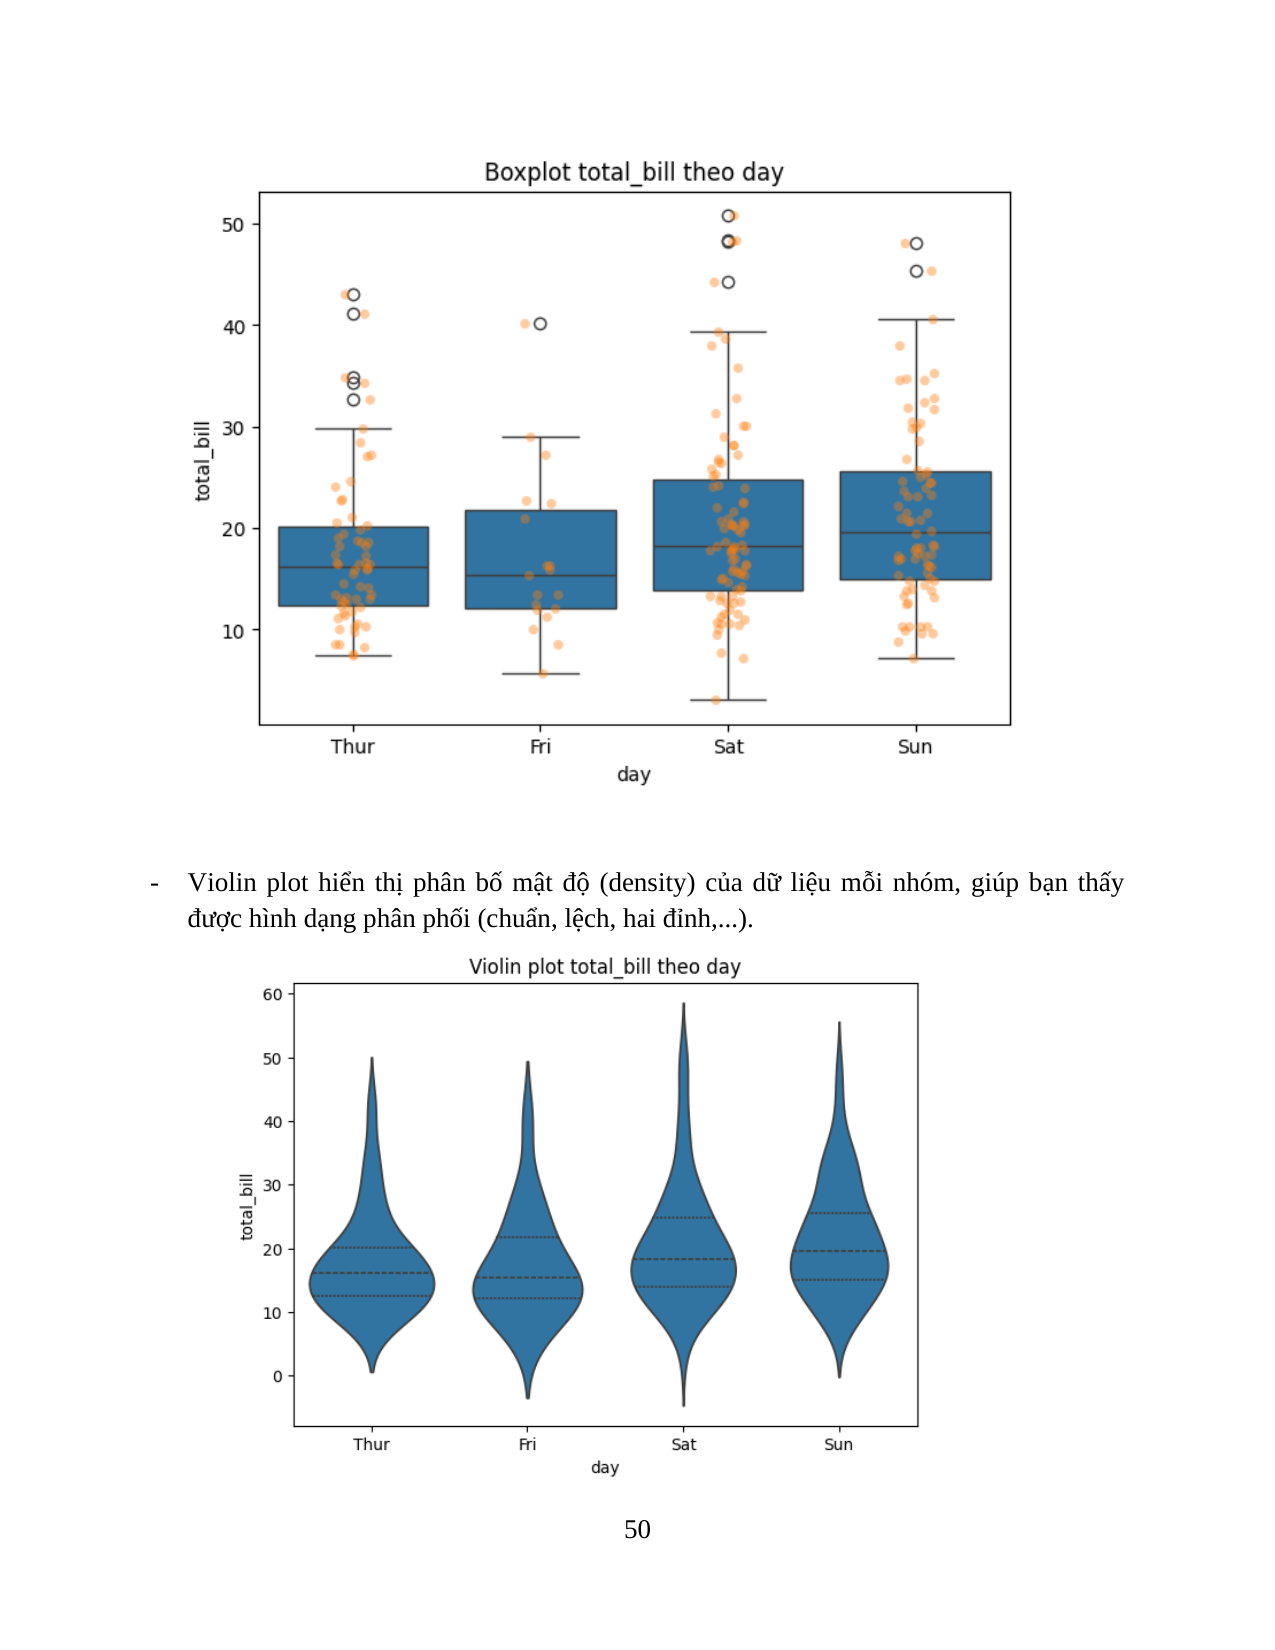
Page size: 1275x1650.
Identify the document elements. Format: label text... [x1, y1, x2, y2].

picture [204, 937, 968, 1487]
list Violin plot hiển thị phân bố mật độ (density) của dữ liệu mỗi nhóm, giúp bạn thấy được hình dạng phân phối (chuẩn, lệch, hai đỉnh,...). [150, 866, 1125, 933]
picture [183, 150, 1045, 791]
